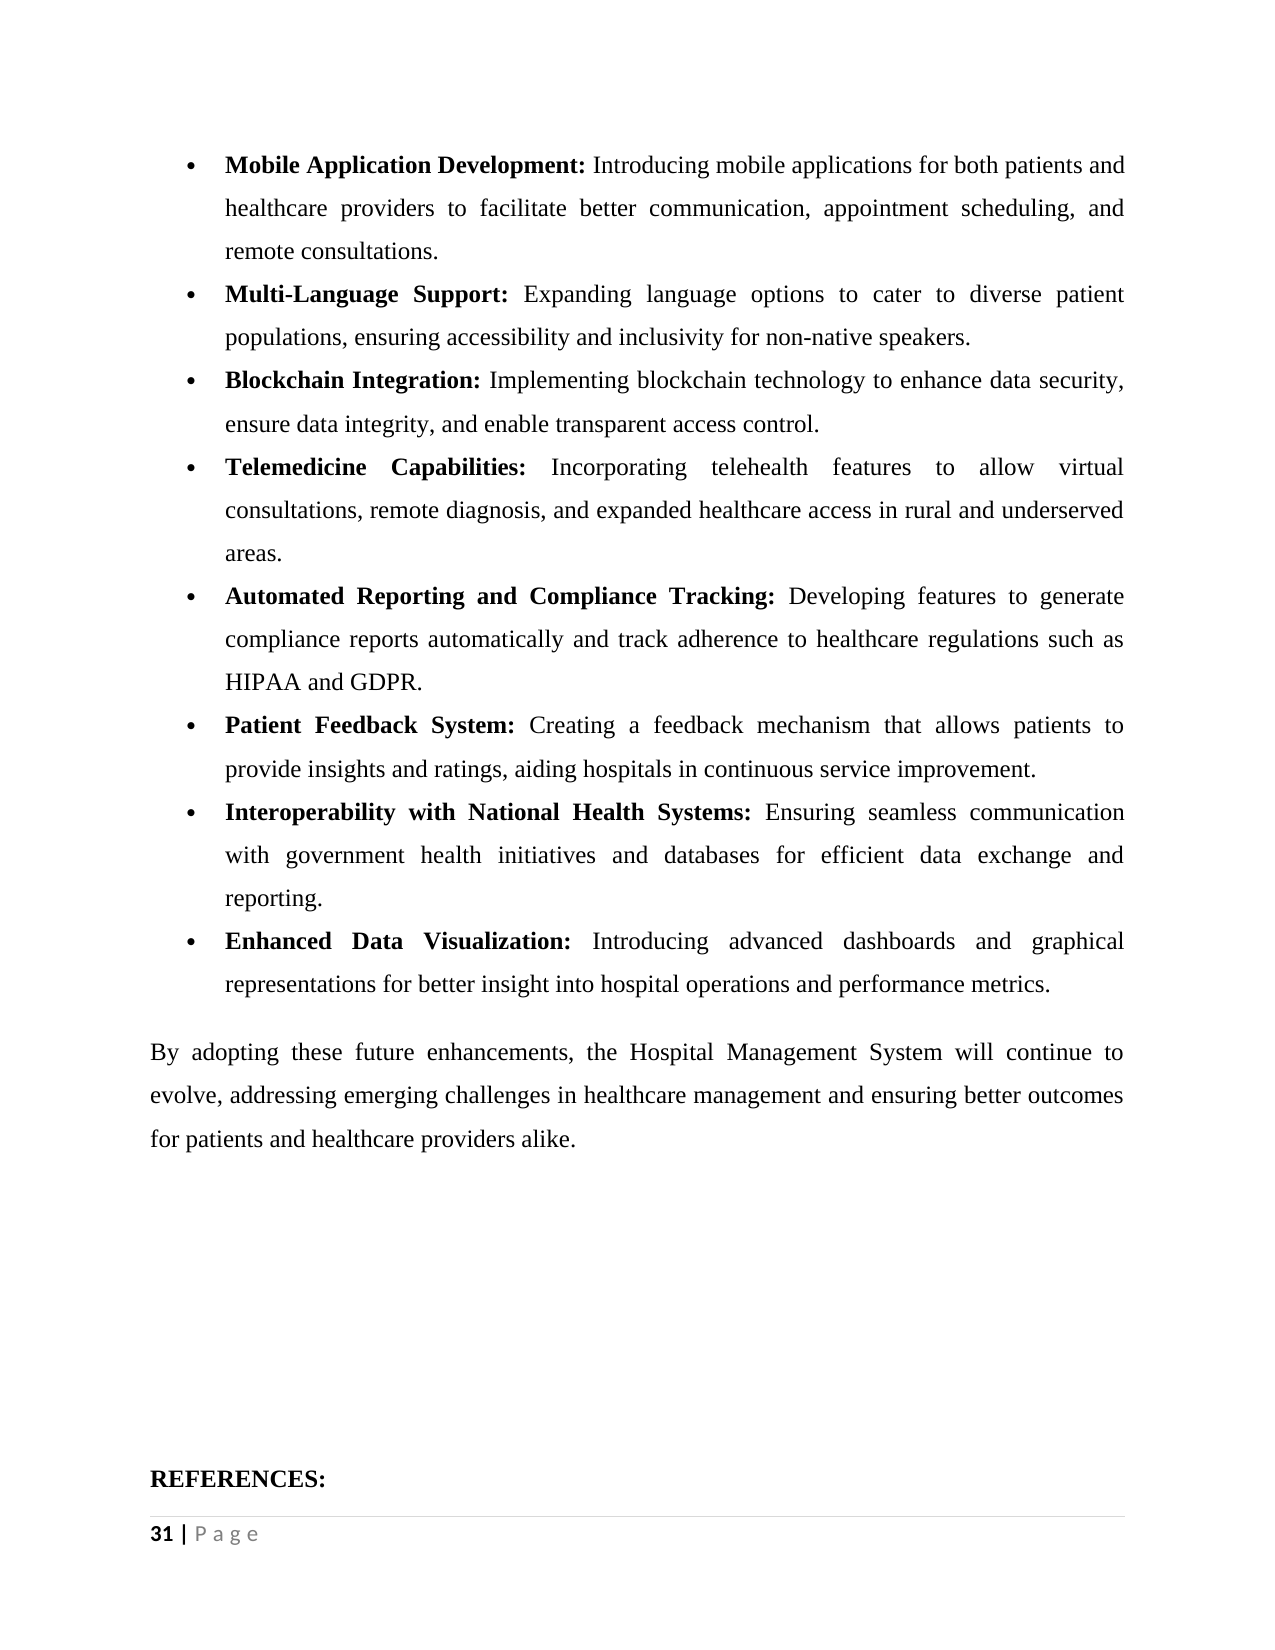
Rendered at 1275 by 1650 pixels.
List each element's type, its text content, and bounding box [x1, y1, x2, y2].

list Multi-Language Support: Expanding language options to cater to diverse patient populations, ensuring accessibility and inclusivity for non-native speakers. [187, 279, 1125, 351]
list Automated Reporting and Compliance Tracking: Developing features to generate compliance reports automatically and track adherence to healthcare regulations such as HIPAA and GDPR. [187, 581, 1125, 696]
list Interoperability with National Health Systems: Ensuring seamless communication with government health initiatives and databases for efficient data exchange and reporting. [187, 797, 1125, 912]
text REFERENCES: [150, 1464, 1125, 1493]
list Mobile Application Development: Introducing mobile applications for both patients and healthcare providers to facilitate better communication, appointment scheduling, and remote consultations. [187, 150, 1125, 265]
list Enhanced Data Visualization: Introducing advanced dashboards and graphical representations for better insight into hospital operations and performance metrics. [187, 926, 1125, 998]
list Patient Feedback System: Creating a feedback mechanism that allows patients to provide insights and ratings, aiding hospitals in continuous service improvement. [187, 711, 1125, 782]
text By adopting these future enhancements, the Hospital Management System will continue to evolve, addressing emerging challenges in healthcare management and ensuring better outcomes for patients and healthcare providers alike. [150, 1037, 1125, 1152]
list Telemedicine Capabilities: Incorporating telehealth features to allow virtual consultations, remote diagnosis, and expanded healthcare access in rural and underserved areas. [187, 452, 1125, 567]
list Blockchain Integration: Implementing blockchain technology to enhance data security, ensure data integrity, and enable transparent access control. [187, 366, 1125, 437]
